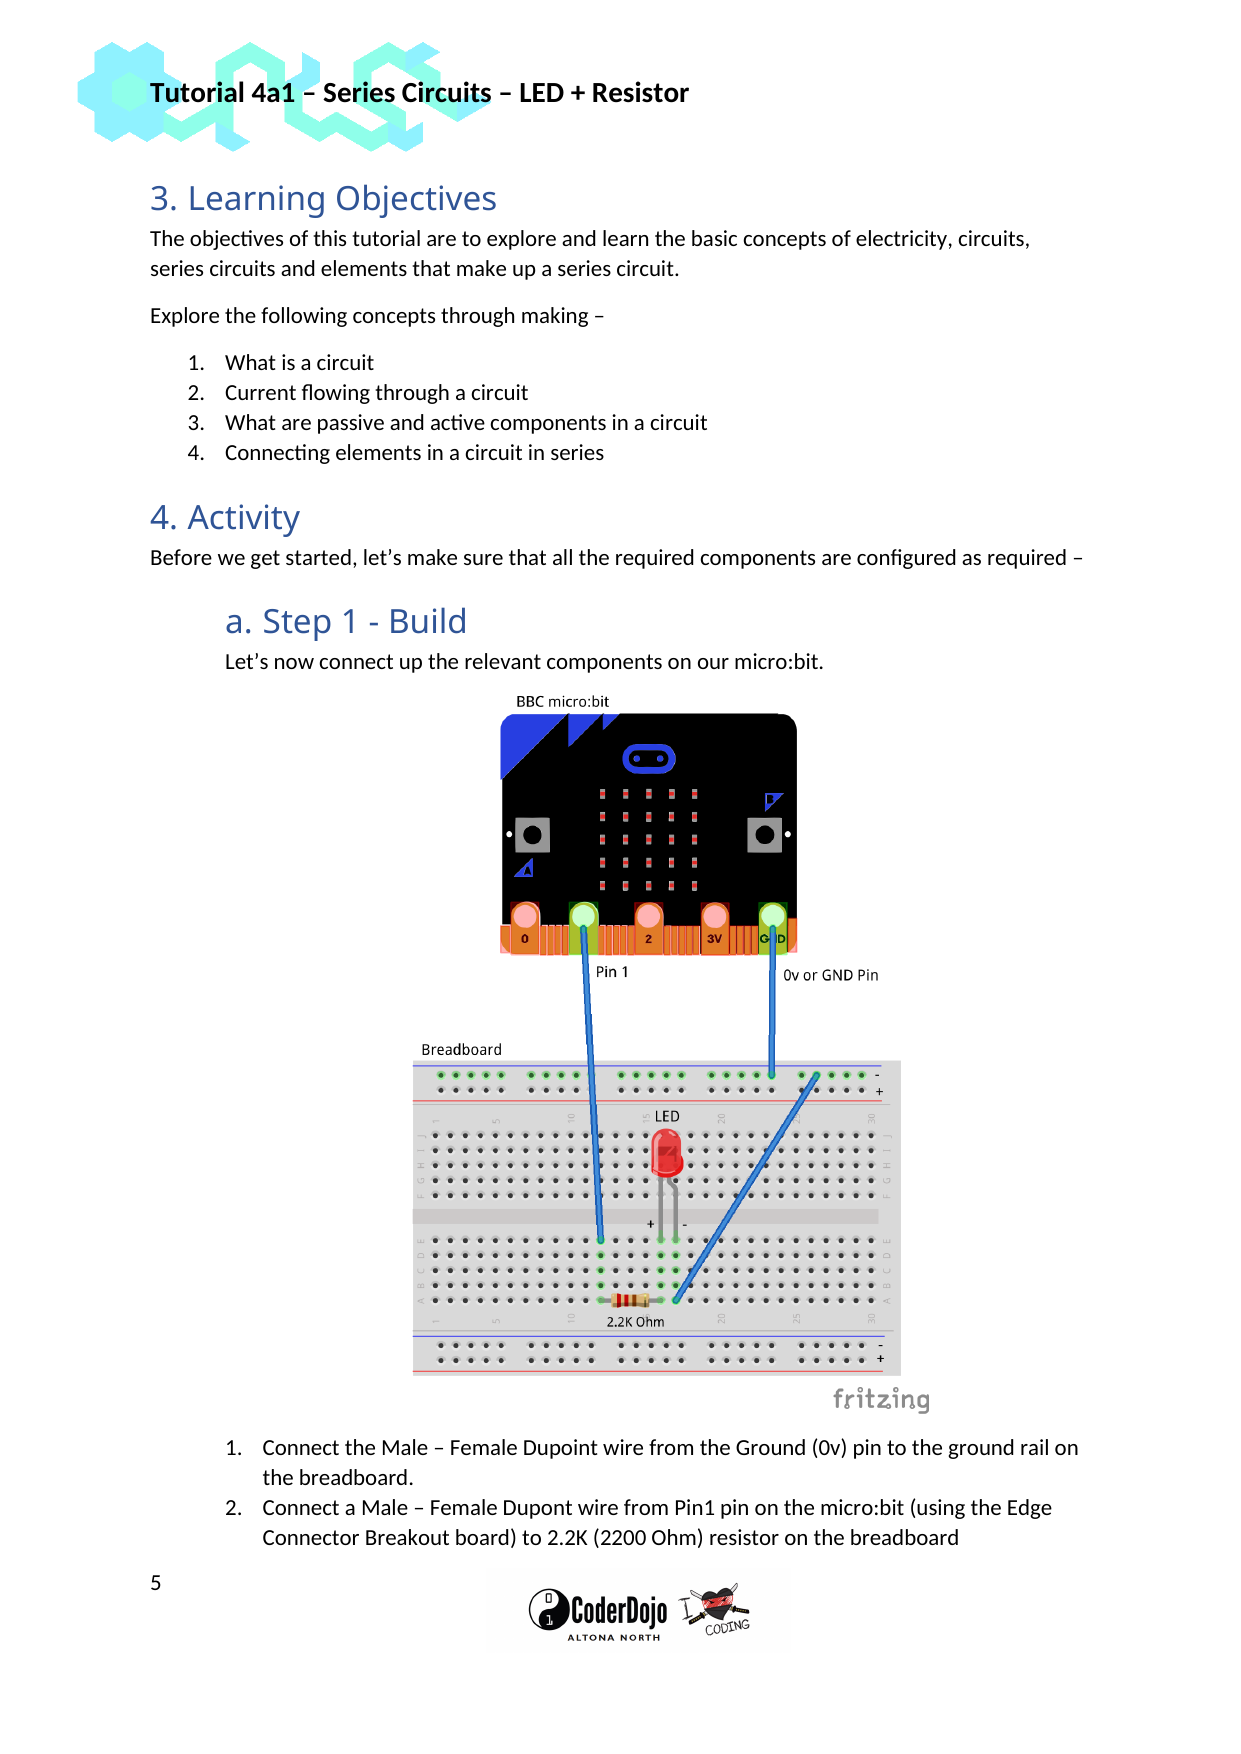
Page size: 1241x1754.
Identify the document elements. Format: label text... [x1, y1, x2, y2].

list Connect a Male – Female Dupont wire from Pin1 pin on the micro:bit (using the Edge Connector Breakout board) to 2.2K (2200 Ohm) resistor on the breadboard [225, 1493, 1090, 1552]
text The objectives of this tutorial are to explore and learn the basic concepts of electricity, circuits, series circuits and elements that make up a series circuit. [150, 224, 1090, 282]
list Connecting elements in a circuit in series [187, 438, 1090, 467]
subtitle Learning Objectives [150, 175, 1090, 220]
picture [486, 1568, 792, 1653]
picture [386, 693, 929, 1414]
text Before we get started, let’s make sure that all the required components are configured as required – [150, 543, 1090, 571]
text Let’s now connect up the relevant components on our micro:bit. [150, 647, 1090, 675]
subtitle Step 1 - Build [225, 598, 1090, 643]
text Explore the following concepts through making – [150, 301, 1090, 329]
subtitle Activity [150, 494, 1090, 539]
list Connect the Male – Female Dupoint wire from the Ground (0v) pin to the ground rail on the breadboard. [225, 1433, 1090, 1491]
list Current flowing through a circuit [187, 378, 1090, 406]
list What are passive and active components in a circuit [187, 408, 1090, 436]
list What is a circuit [187, 348, 1090, 376]
picture [77, 42, 492, 152]
